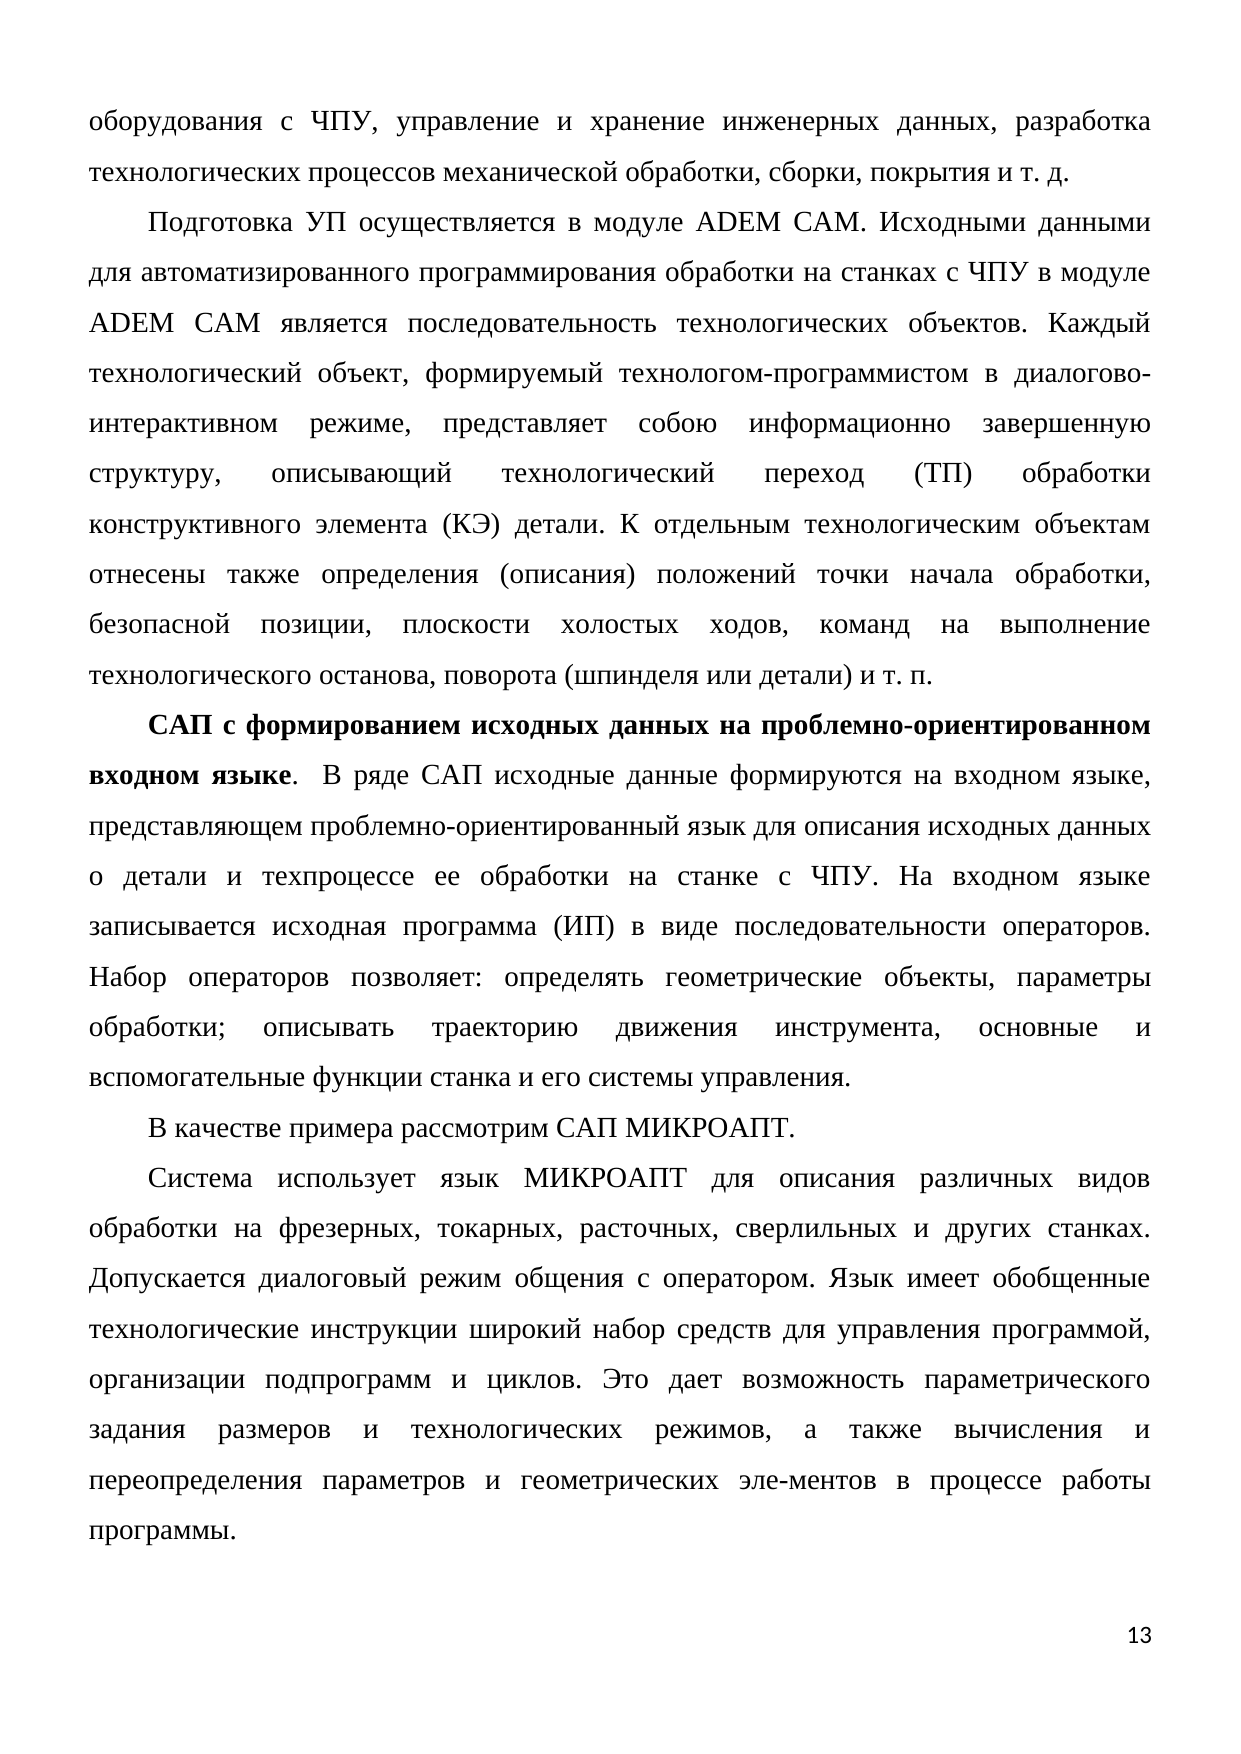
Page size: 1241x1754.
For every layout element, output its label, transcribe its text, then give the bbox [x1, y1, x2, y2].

text Система использует язык МИКРОАПТ для описания различных видов обработки на фрезерных, токарных, расточных, сверлильных и других станках. Допускается диалоговый режим общения с оператором. Язык имеет обобщенные технологические инструкции широкий набор средств для управления программой, организации подпрограмм и циклов. Это дает возможность параметрического задания размеров и технологических режимов, а также вычисления и переопределения параметров и геометрических эле-ментов в процессе работы программы. [89, 1160, 1152, 1546]
text Подготовка УП осуществляется в модуле ADEM CAM. Исходными данными для автоматизированного программирования обработки на станках с ЧПУ в модуле ADEM CAM является последовательность технологических объектов. Каждый технологический объект, формируемый технологом-программистом в диалогово-интерактивном режиме, представляет собою информационно завершенную структуру, описывающий технологический переход (ТП) обработки конструктивного элемента (КЭ) детали. К отдельным технологическим объектам отнесены также определения (описания) положений точки начала обработки, безопасной позиции, плоскости холостых ходов, команд на выполнение технологического останова, поворота (шпинделя или детали) и т. п. [89, 204, 1152, 690]
text САП с формированием исходных данных на проблемно-ориентированном входном языке. В ряде САП исходные данные формируются на входном языке, представляющем проблемно-ориентированный язык для описания исходных данных о детали и техпроцессе ее обработки на станке с ЧПУ. На входном языке записывается исходная программа (ИП) в виде последовательности операторов. Набор операторов позволяет: определять геометрические объекты, параметры обработки; описывать траекторию движения инструмента, основные и вспомогательные функции станка и его системы управления. [89, 707, 1152, 1093]
text В качестве примера рассмотрим САП МИКРОАПТ. [89, 1110, 1152, 1143]
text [89, 103, 1152, 187]
